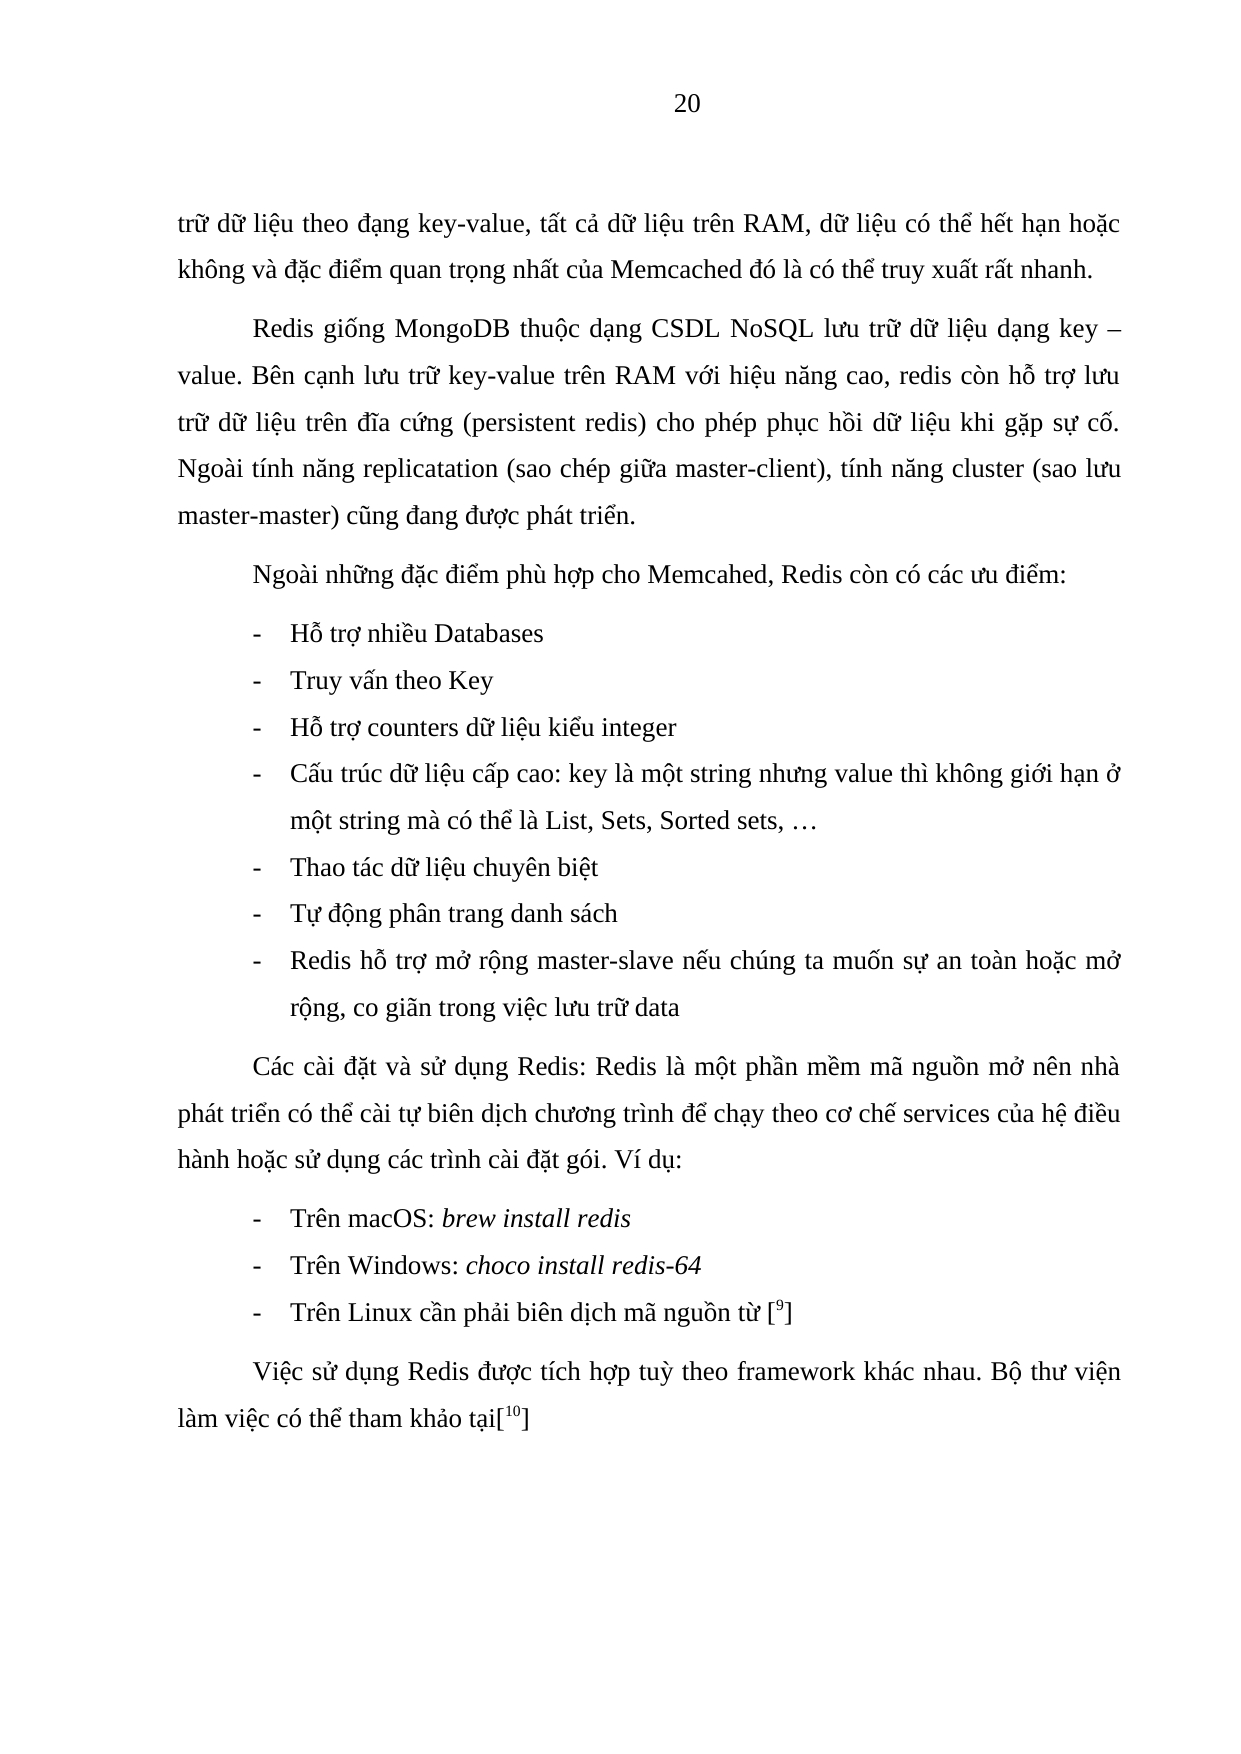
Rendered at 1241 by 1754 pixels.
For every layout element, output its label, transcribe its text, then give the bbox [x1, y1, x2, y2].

text Ngoài những đặc điểm phù hợp cho Memcahed, Redis còn có các ưu điểm: [177, 558, 1122, 589]
list Trên Windows: choco install redis-64 [252, 1249, 1122, 1280]
list Hỗ trợ counters dữ liệu kiểu integer [252, 711, 1122, 742]
text Việc sử dụng Redis được tích hợp tuỳ theo framework khác nhau. Bộ thư viện làm việc có thể tham khảo tại[] [177, 1355, 1122, 1433]
list Cấu trúc dữ liệu cấp cao: key là một string nhưng value thì không giới hạn ở một string mà có thể là List, Sets, Sorted sets, … [252, 758, 1122, 835]
text Các cài đặt và sử dụng Redis: Redis là một phần mềm mã nguồn mở nên nhà phát triển có thể cài tự biên dịch chương trình để chạy theo cơ chế services của hệ điều hành hoặc sử dụng các trình cài đặt gói. Ví dụ: [177, 1050, 1122, 1174]
list Truy vấn theo Key [252, 664, 1122, 695]
text Redis giống MongoDB thuộc dạng CSDL NoSQL lưu trữ dữ liệu dạng key – value. Bên cạnh lưu trữ key-value trên RAM với hiệu năng cao, redis còn hỗ trợ lưu trữ dữ liệu trên đĩa cứng (persistent redis) cho phép phục hồi dữ liệu khi gặp sự cố. Ngoài tính năng replicatation (sao chép giữa master-client), tính năng cluster (sao lưu master-master) cũng đang được phát triển. [177, 313, 1122, 530]
list Hỗ trợ nhiều Databases [252, 618, 1122, 649]
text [177, 207, 1122, 284]
list Trên Linux cần phải biên dịch mã nguồn từ [] [252, 1296, 1122, 1327]
list Thao tác dữ liệu chuyên biệt [252, 851, 1122, 882]
list Tự động phân trang danh sách [252, 898, 1122, 929]
list Trên macOS: brew install redis [252, 1203, 1122, 1234]
list Redis hỗ trợ mở rộng master-slave nếu chúng ta muốn sự an toàn hoặc mở rộng, co giãn trong việc lưu trữ data [252, 944, 1122, 1022]
